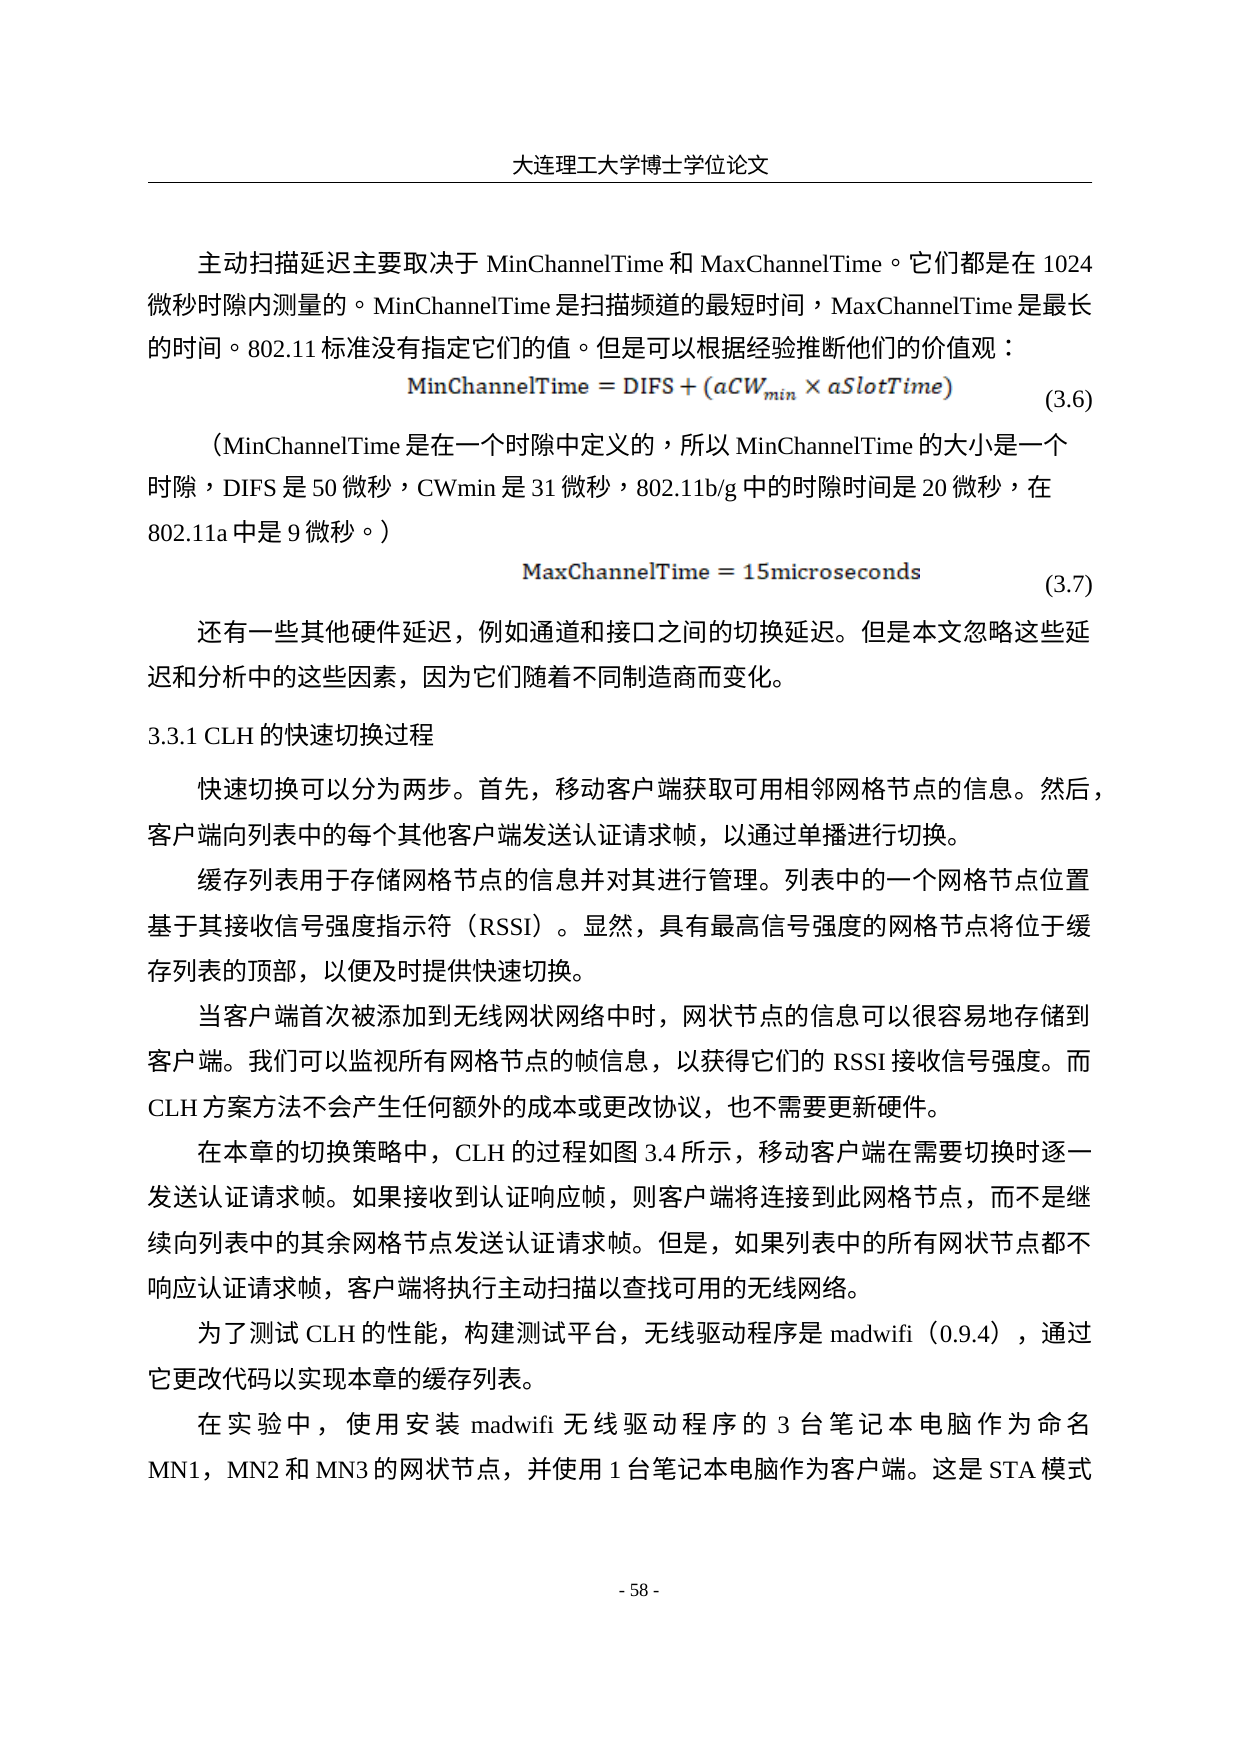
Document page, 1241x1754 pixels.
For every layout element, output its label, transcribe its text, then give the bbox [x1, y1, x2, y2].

picture [522, 558, 920, 593]
picture [407, 372, 970, 408]
subtitle 3.3.1 CLH的快速切换过程 [148, 716, 1092, 752]
text 快速切换可以分为两步。首先，移动客户端获取可用相邻网格节点的信息。然后，客户端向列表中的每个其他客户端发送认证请求帧，以通过单播进行切换。 [148, 770, 1092, 852]
text 还有一些其他硬件延迟，例如通道和接口之间的切换延迟。但是本文忽略这些延迟和分析中的这些因素，因为它们随着不同制造商而变化。 [148, 612, 1092, 694]
text 当客户端首次被添加到无线网状网络中时，网状节点的信息可以很容易地存储到客户端。我们可以监视所有网格节点的帧信息，以获得它们的RSSI接收信号强度。而CLH方案方法不会产生任何额外的成本或更改协议，也不需要更新硬件。 [148, 997, 1092, 1123]
text 主动扫描延迟主要取决于MinChannelTime和MaxChannelTime。它们都是在1024微秒时隙内测量的。MinChannelTime是扫描频道的最短时间，MaxChannelTime是最长的时间。802.11标准没有指定它们的值。但是可以根据经验推断他们的价值观： [148, 246, 1092, 364]
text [148, 1404, 1092, 1486]
text 为了测试CLH的性能，构建测试平台，无线驱动程序是madwifi（0.9.4），通过它更改代码以实现本章的缓存列表。 [148, 1314, 1092, 1395]
text （MinChannelTime是在一个时隙中定义的，所以MinChannelTime的大小是一个时隙，DIFS是50微秒，CWmin是31微秒，802.11b/g中的时隙时间是20微秒，在802.11a中是9微秒。） [148, 427, 1092, 549]
text 缓存列表用于存储网格节点的信息并对其进行管理。列表中的一个网格节点位置基于其接收信号强度指示符（RSSI）。显然，具有最高信号强度的网格节点将位于缓存列表的顶部，以便及时提供快速切换。 [148, 861, 1092, 987]
text 在本章的切换策略中，CLH的过程如图3.4所示，移动客户端在需要切换时逐一发送认证请求帧。如果接收到认证响应帧，则客户端将连接到此网格节点，而不是继续向列表中的其余网格节点发送认证请求帧。但是，如果列表中的所有网状节点都不响应认证请求帧，客户端将执行主动扫描以查找可用的无线网络。 [148, 1132, 1092, 1305]
